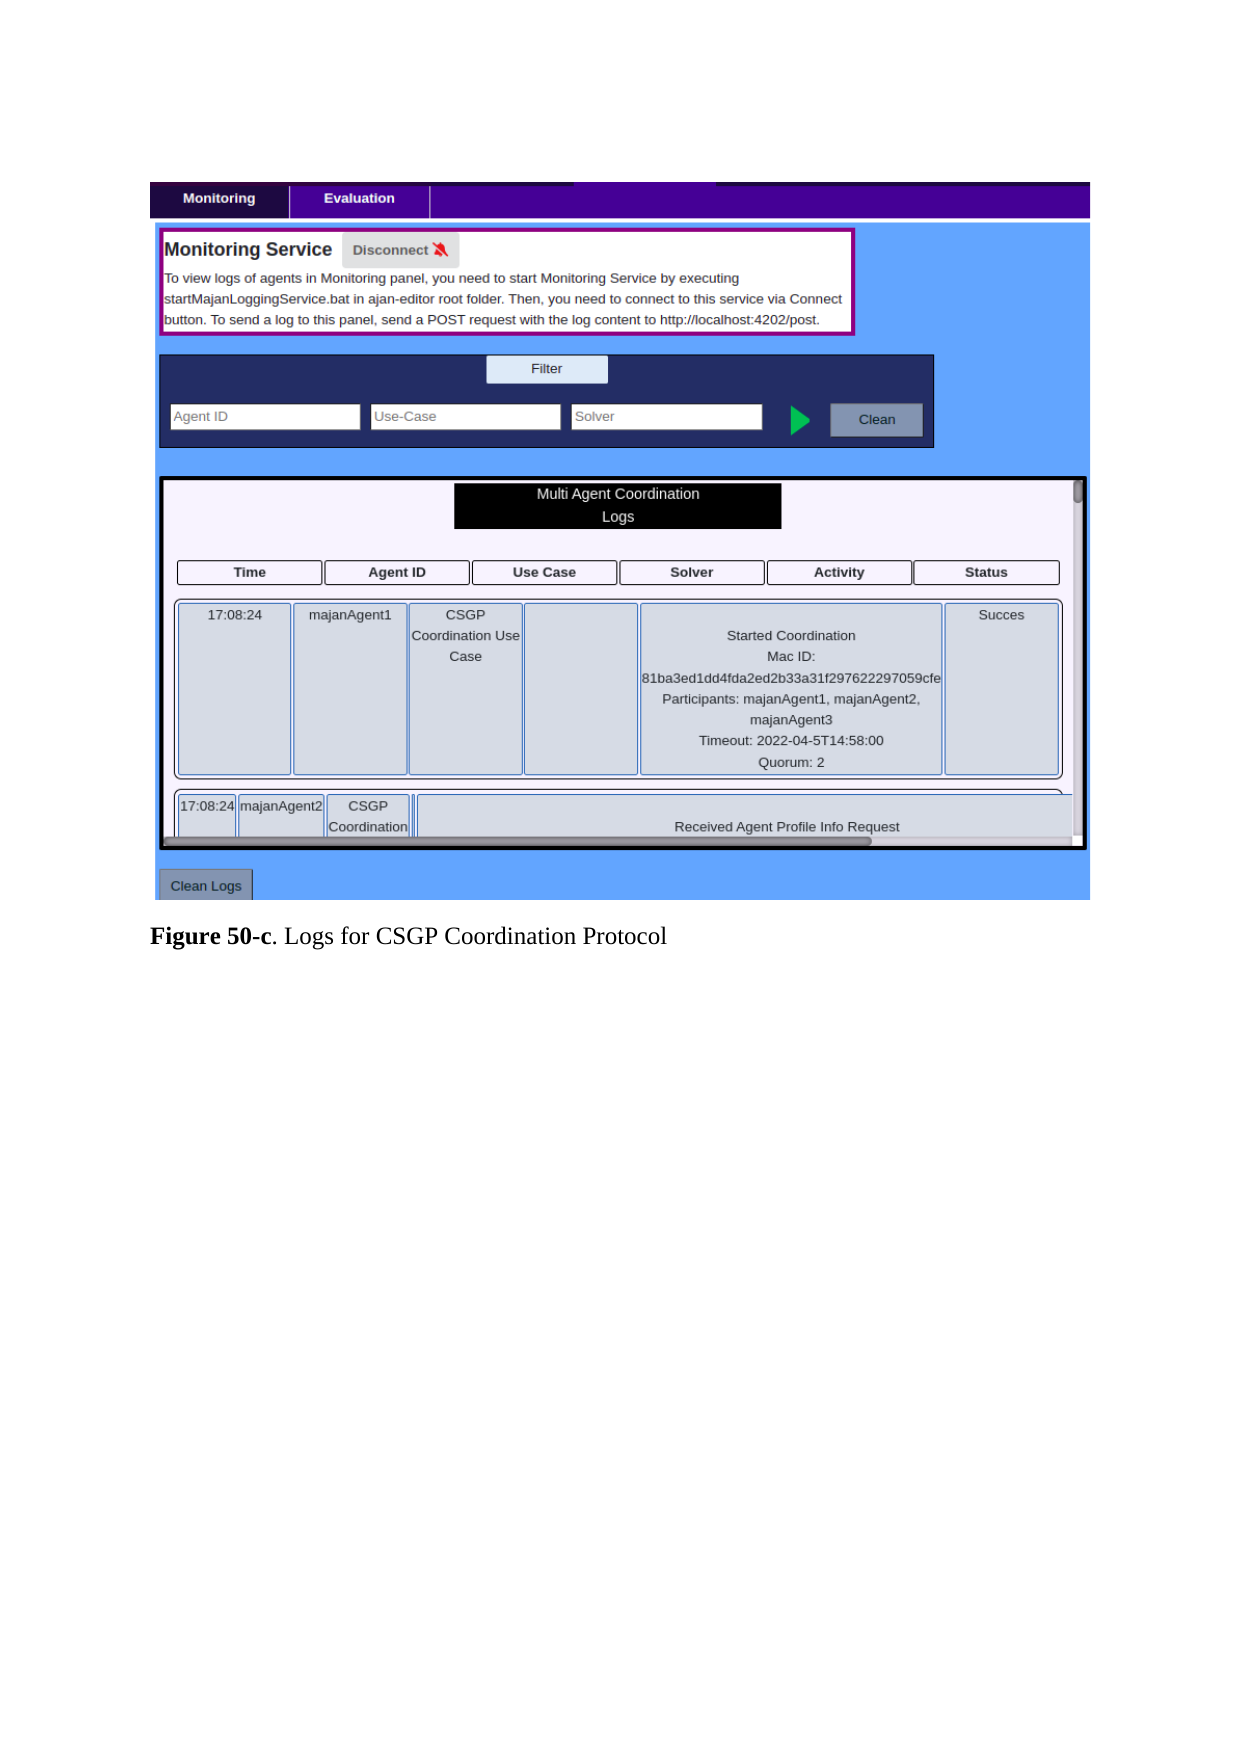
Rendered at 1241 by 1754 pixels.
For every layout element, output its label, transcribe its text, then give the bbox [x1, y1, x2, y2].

text Figure 50-c. Logs for CSGP Coordination Protocol [150, 921, 1090, 949]
picture [150, 182, 1091, 900]
